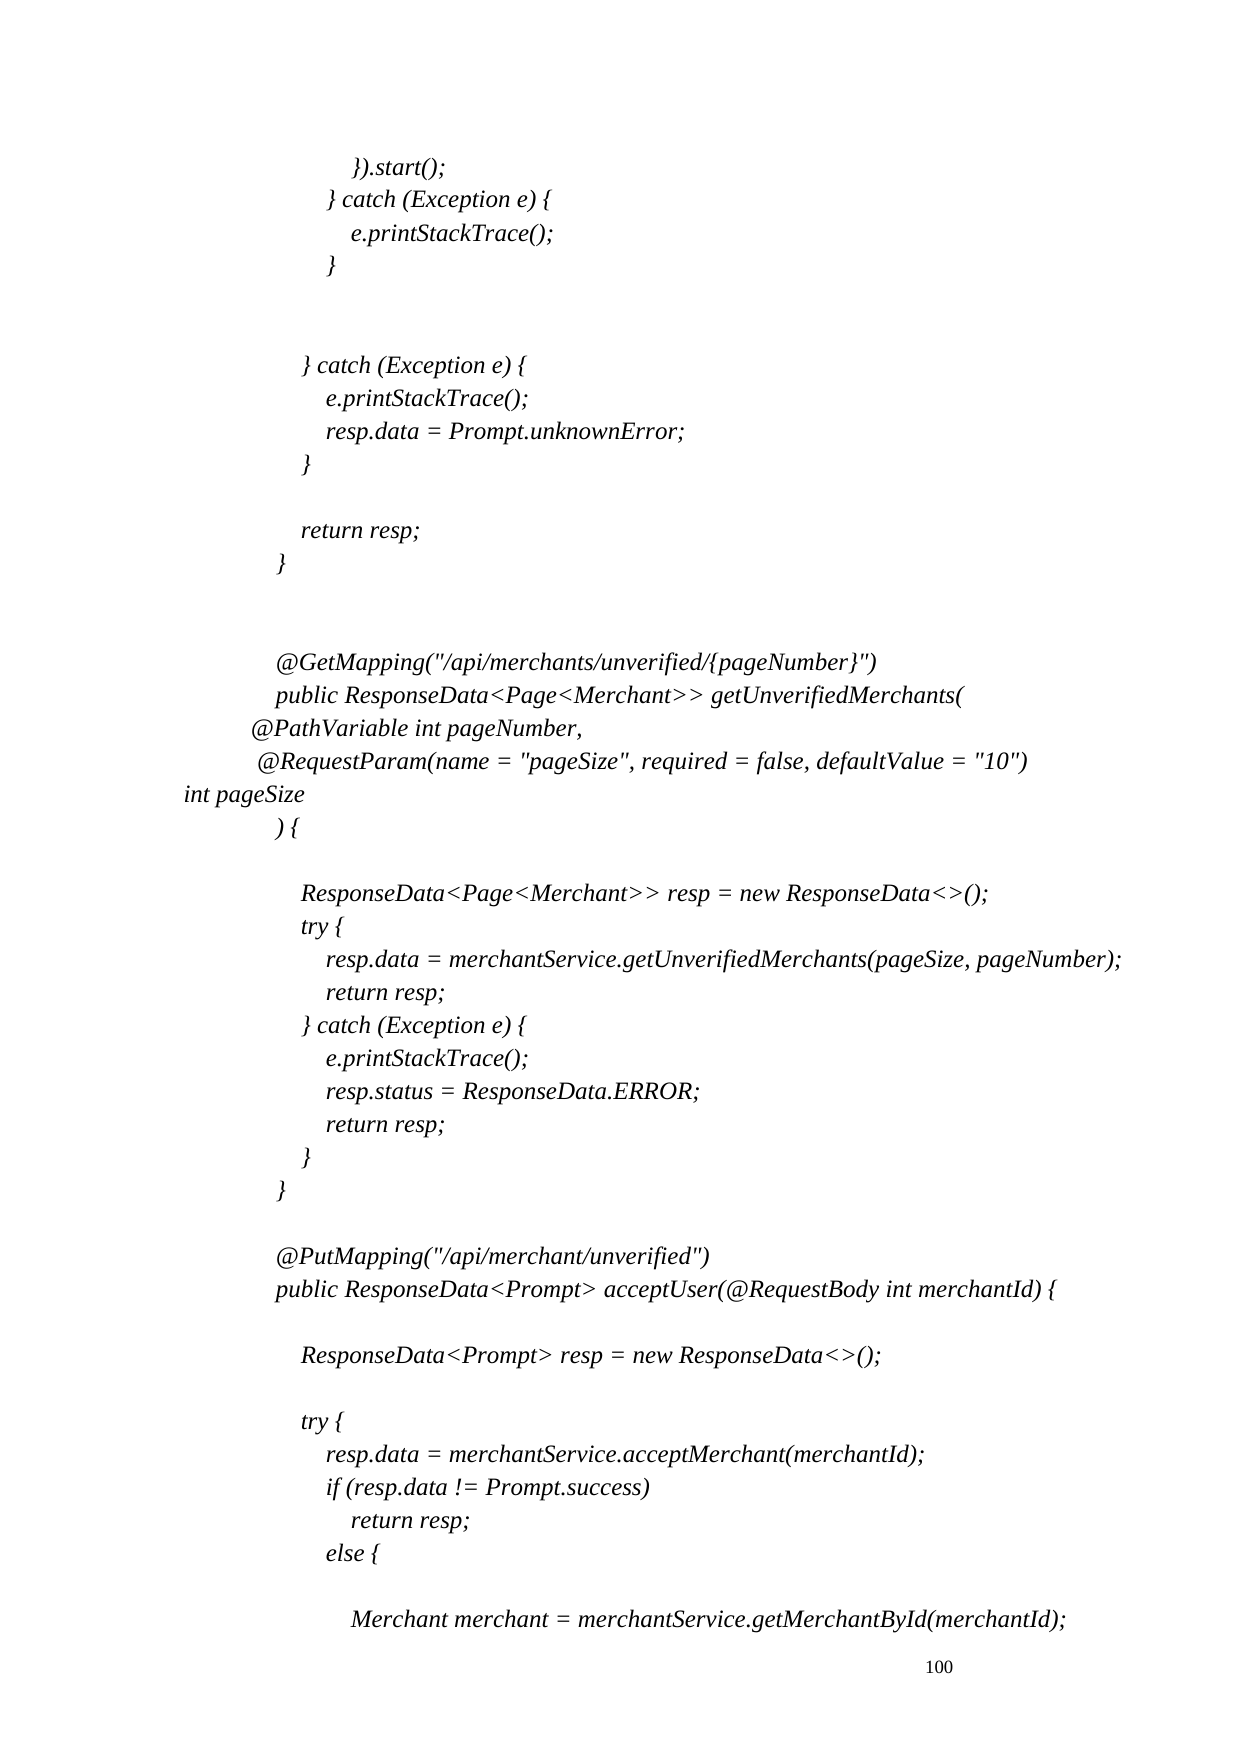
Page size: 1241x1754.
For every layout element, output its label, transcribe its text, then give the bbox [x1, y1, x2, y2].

text return resp; [177, 977, 1152, 1006]
text resp.data = merchantService.getUnverifiedMerchants(pageSize, pageNumber); [177, 944, 1152, 973]
text ResponseData<Prompt> resp = new ResponseData<>(); [177, 1340, 1152, 1369]
text resp.data = Prompt.unknownError; [177, 416, 1152, 444]
text @PathVariable int pageNumber, [177, 713, 1152, 742]
text try { [177, 1406, 1152, 1435]
text ResponseData<Page<Merchant>> resp = new ResponseData<>(); [177, 878, 1152, 907]
text public ResponseData<Page<Merchant>> getUnverifiedMerchants( [177, 680, 1152, 709]
text int pageSize [177, 779, 1152, 808]
text @GetMapping("/api/merchants/unverified/{pageNumber}") [177, 647, 1152, 676]
text }).start(); [177, 152, 1152, 180]
text } [177, 1142, 1152, 1171]
text public ResponseData<Prompt> acceptUser(@RequestBody int merchantId) { [177, 1274, 1152, 1303]
text @RequestParam(name = "pageSize", required = false, defaultValue = "10") [177, 746, 1152, 775]
text } catch (Exception e) { [177, 1010, 1152, 1039]
text ) { [177, 812, 1152, 841]
text } catch (Exception e) { [177, 184, 1152, 213]
text e.printStackTrace(); [177, 383, 1152, 411]
text return resp; [177, 1505, 1152, 1534]
text return resp; [177, 515, 1152, 543]
text } [177, 548, 1152, 577]
text } [177, 449, 1152, 477]
text else { [177, 1538, 1152, 1567]
text @PutMapping("/api/merchant/unverified") [177, 1241, 1152, 1270]
text e.printStackTrace(); [177, 218, 1152, 246]
text try { [177, 911, 1152, 940]
text Merchant merchant = merchantService.getMerchantById(merchantId); [177, 1604, 1152, 1633]
text } catch (Exception e) { [177, 350, 1152, 378]
text return resp; [177, 1109, 1152, 1138]
text if (resp.data != Prompt.success) [177, 1472, 1152, 1501]
text } [177, 251, 1152, 279]
text resp.data = merchantService.acceptMerchant(merchantId); [177, 1439, 1152, 1468]
text e.printStackTrace(); [177, 1043, 1152, 1072]
text } [177, 1175, 1152, 1204]
text resp.status = ResponseData.ERROR; [177, 1076, 1152, 1105]
